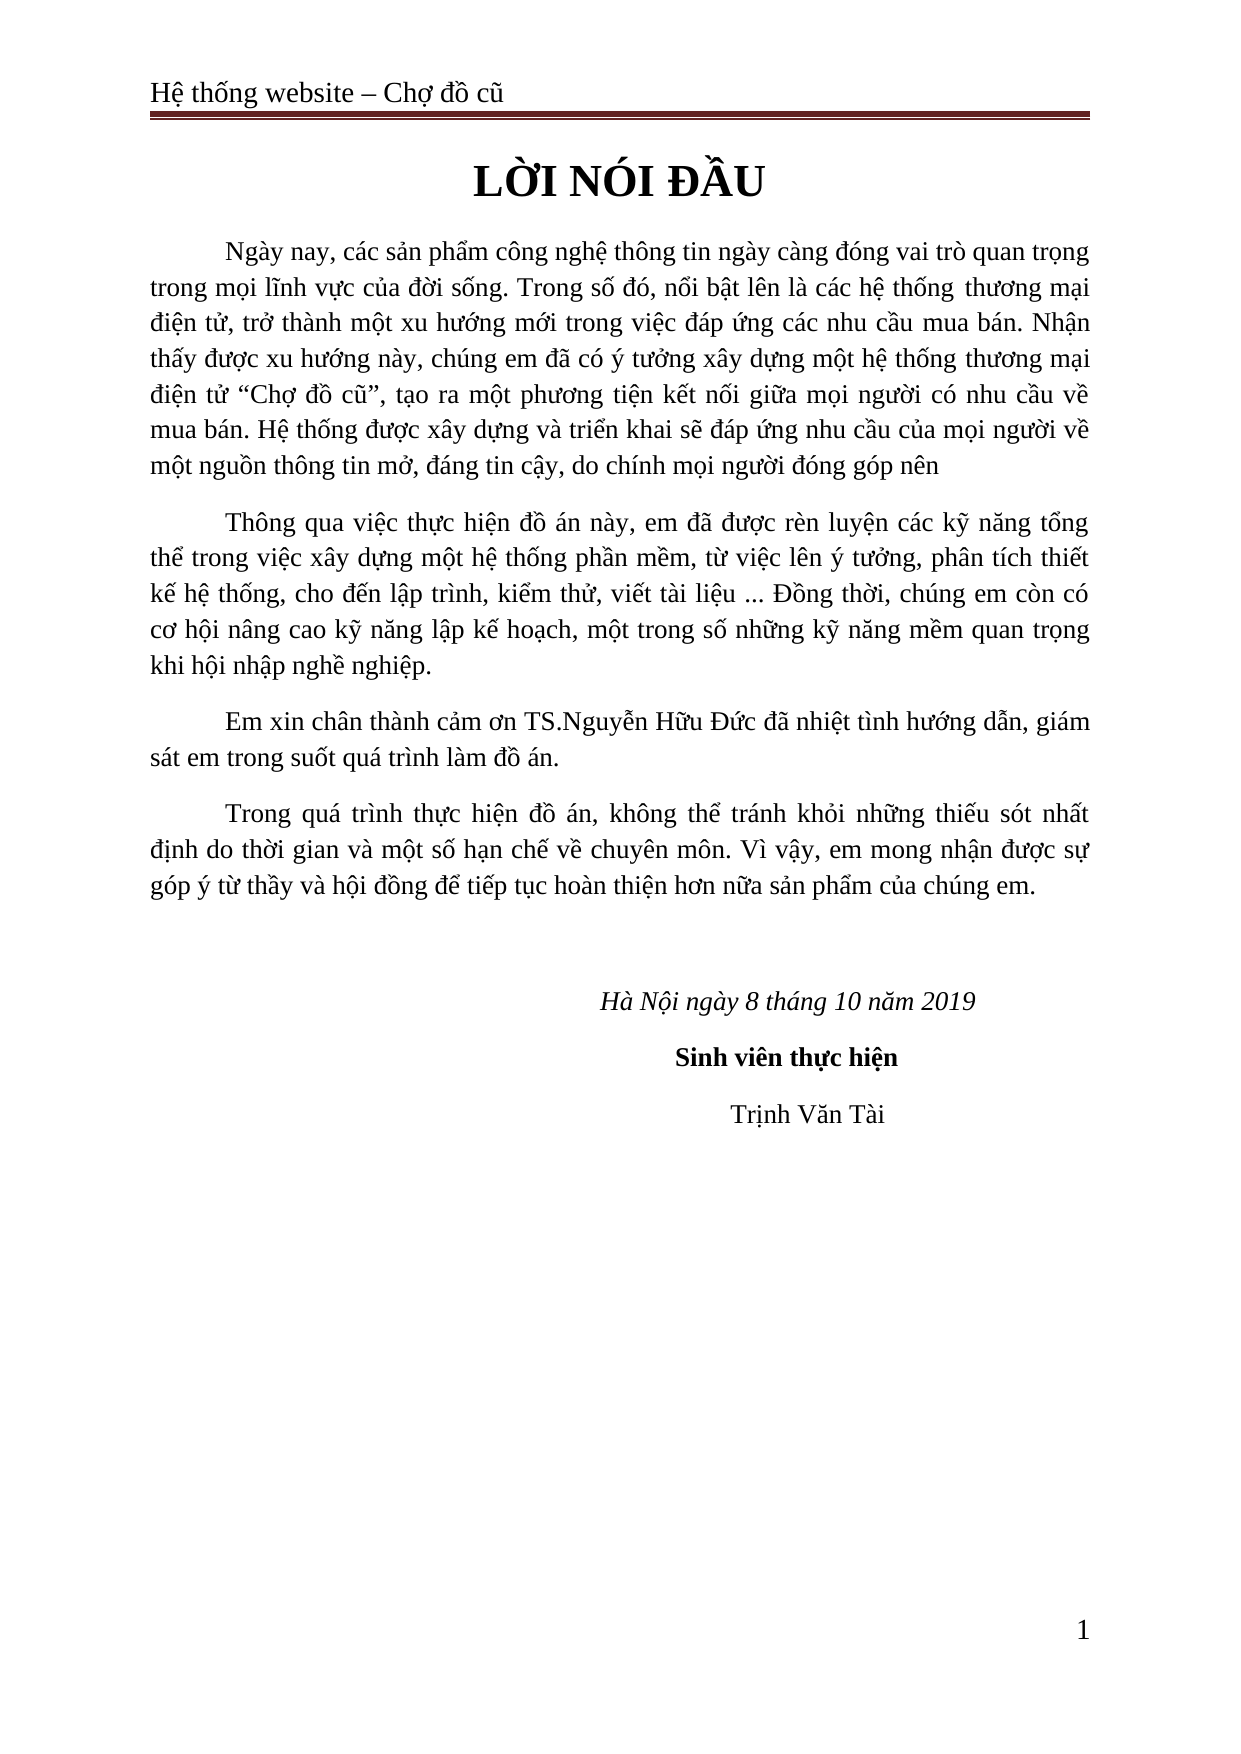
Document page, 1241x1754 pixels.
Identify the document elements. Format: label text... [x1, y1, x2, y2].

text Sinh viên thực hiện [600, 1041, 1090, 1072]
text Hà Nội ngày 8 tháng 10 năm 2019 [150, 984, 1090, 1016]
text Trịnh Văn Tài [150, 1098, 1090, 1129]
text Thông qua việc thực hiện đồ án này, em đã được rèn luyện các kỹ năng tổng thể trong việc xây dựng một hệ thống phần mềm, từ việc lên ý tưởng, phân tích thiết kế hệ thống, cho đến lập trình, kiểm thử, viết tài liệu ... Đồng thời, chúng em còn có cơ hội nâng cao kỹ năng lập kế hoạch, một trong số những kỹ năng mềm quan trọng khi hội nhập nghề nghiệp. [150, 506, 1090, 680]
text Ngày nay, các sản phẩm công nghệ thông tin ngày càng đóng vai trò quan trọng trong mọi lĩnh vực của đời sống. Trong số đó, nổi bật lên là các hệ thống thương mại điện tử, trở thành một xu hướng mới trong việc đáp ứng các nhu cầu mua bán. Nhận thấy được xu hướng này, chúng em đã có ý tưởng xây dựng một hệ thống thương mại điện tử “Chợ đồ cũ”, tạo ra một phương tiện kết nối giữa mọi người có nhu cầu về mua bán. Hệ thống được xây dựng và triển khai sẽ đáp ứng nhu cầu của mọi người về một nguồn thông tin mở, đáng tin cậy, do chính mọi người đóng góp nên [150, 235, 1090, 480]
text Trong quá trình thực hiện đồ án, không thể tránh khỏi những thiếu sót nhất định do thời gian và một số hạn chế về chuyên môn. Vì vậy, em mong nhận được sự góp ý từ thầy và hội đồng để tiếp tục hoàn thiện hơn nữa sản phẩm của chúng em. [150, 798, 1090, 900]
text Em xin chân thành cảm ơn TS.Nguyễn Hữu Đức đã nhiệt tình hướng dẫn, giám sát em trong suốt quá trình làm đồ án. [150, 705, 1090, 772]
text LỜI NÓI ĐẦU [150, 153, 1090, 206]
